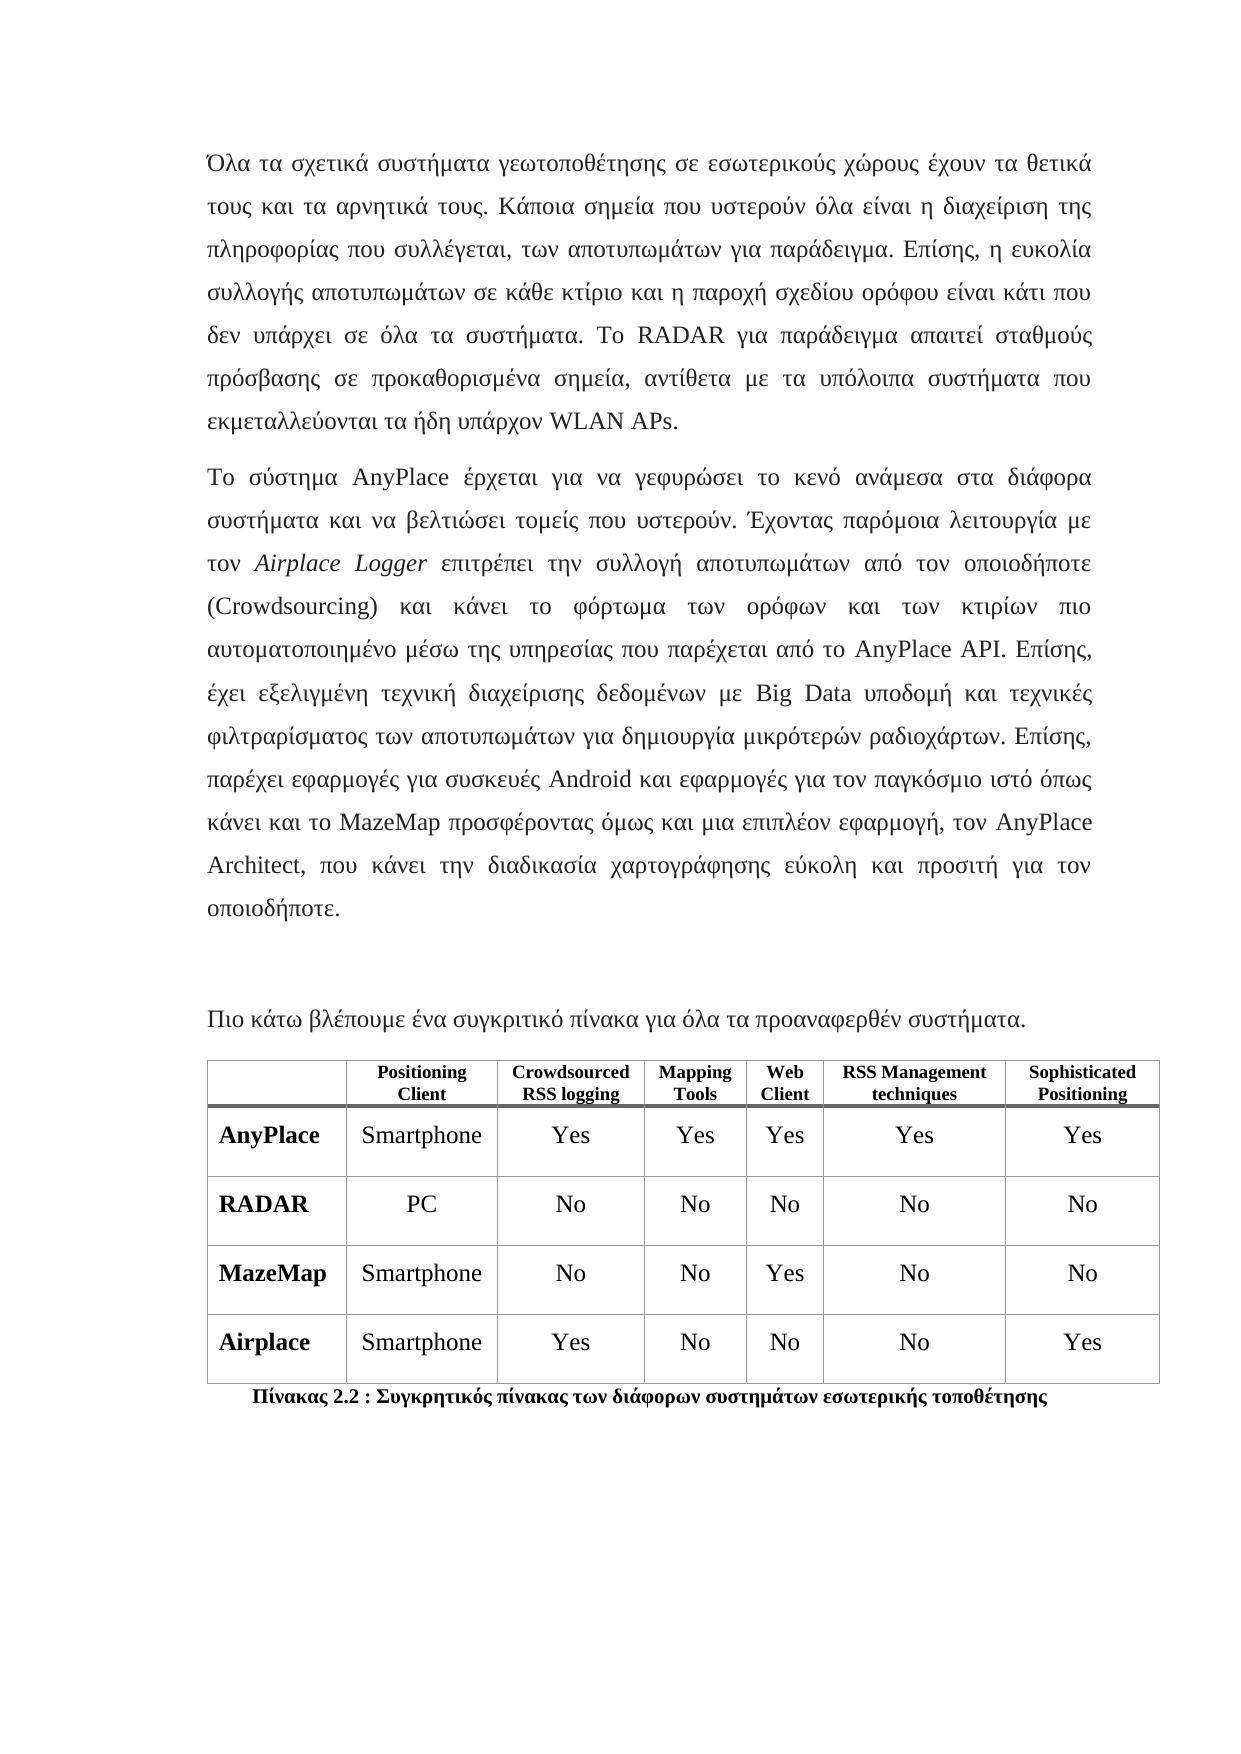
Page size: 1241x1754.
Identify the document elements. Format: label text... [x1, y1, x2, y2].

table_header [208, 1061, 346, 1104]
table_cell No [645, 1246, 746, 1314]
table_cell Yes [645, 1108, 746, 1176]
table_cell Yes [747, 1108, 823, 1176]
table_cell Yes [824, 1108, 1005, 1176]
table_cell Yes [498, 1108, 644, 1176]
text Πιο κάτω βλέπουμε ένα συγκριτικό πίνακα για όλα τα προαναφερθέν συστήματα. [207, 1004, 1092, 1033]
table_cell Smartphone [347, 1108, 497, 1176]
table_cell No [1006, 1246, 1159, 1314]
table_cell RADAR [208, 1177, 346, 1244]
table_cell No [645, 1177, 746, 1244]
table_cell Yes [1006, 1315, 1159, 1383]
table_cell Smartphone [347, 1315, 497, 1383]
table_cell PC [347, 1177, 497, 1244]
table_header Sophisticated Positioning [1006, 1061, 1159, 1104]
table_cell AnyPlace [208, 1108, 346, 1176]
table_cell No [1006, 1177, 1159, 1244]
table_cell No [824, 1246, 1005, 1314]
table_cell No [645, 1315, 746, 1383]
table_cell No [824, 1177, 1005, 1244]
table_header Crowdsourced RSS logging [498, 1061, 644, 1104]
table_header Positioning Client [347, 1061, 497, 1104]
table_header Web Client [747, 1061, 823, 1104]
table_header RSS Management techniques [824, 1061, 1005, 1104]
table_cell Smartphone [347, 1246, 497, 1314]
table_cell Yes [747, 1246, 823, 1314]
table_header Mapping Tools [645, 1061, 746, 1104]
table_cell Yes [1006, 1108, 1159, 1176]
table_cell No [824, 1315, 1005, 1383]
table_cell MazeMap [208, 1246, 346, 1314]
table_cell No [498, 1177, 644, 1244]
text Το σύστημα AnyPlace έρχεται για να γεφυρώσει το κενό ανάμεσα στα διάφορα συστήματα και να βελτιώσει τομείς που υστερούν. Έχοντας παρόμοια λειτουργία με τον Airplace Logger επιτρέπει την συλλογή αποτυπωμάτων από τον οποιοδήποτε (Crowdsourcing) και κάνει το φόρτωμα των ορόφων και των κτιρίων πιο αυτοματοποιημένο μέσω της υπηρεσίας που παρέχεται από το AnyPlace API. Επίσης, έχει εξελιγμένη τεχνική διαχείρισης δεδομένων με Big Data υποδομή και τεχνικές φιλτραρίσματος των αποτυπωμάτων για δημιουργία μικρότερών ραδιοχάρτων. Επίσης, παρέχει εφαρμογές για συσκευές Android και εφαρμογές για τον παγκόσμιο ιστό όπως κάνει και το MazeMap προσφέροντας όμως και μια επιπλέον εφαρμογή, τον AnyPlace Architect, που κάνει την διαδικασία χαρτογράφησης εύκολη και προσιτή για τον οποιοδήποτε. [207, 462, 1092, 922]
table_cell No [498, 1246, 644, 1314]
table_cell No [747, 1315, 823, 1383]
table_cell Yes [498, 1315, 644, 1383]
table_cell No [747, 1177, 823, 1244]
text Όλα τα σχετικά συστήματα γεωτοποθέτησης σε εσωτερικούς χώρους έχουν τα θετικά τους και τα αρνητικά τους. Κάποια σημεία που υστερούν όλα είναι η διαχείριση της πληροφορίας που συλλέγεται, των αποτυπωμάτων για παράδειγμα. Επίσης, η ευκολία συλλογής αποτυπωμάτων σε κάθε κτίριο και η παροχή σχεδίου ορόφου είναι κάτι που δεν υπάρχει σε όλα τα συστήματα. Το RADAR για παράδειγμα απαιτεί σταθμούς πρόσβασης σε προκαθορισμένα σημεία, αντίθετα με τα υπόλοιπα συστήματα που εκμεταλλεύονται τα ήδη υπάρχον WLAN APs. [207, 148, 1092, 435]
table_cell Airplace [208, 1315, 346, 1383]
